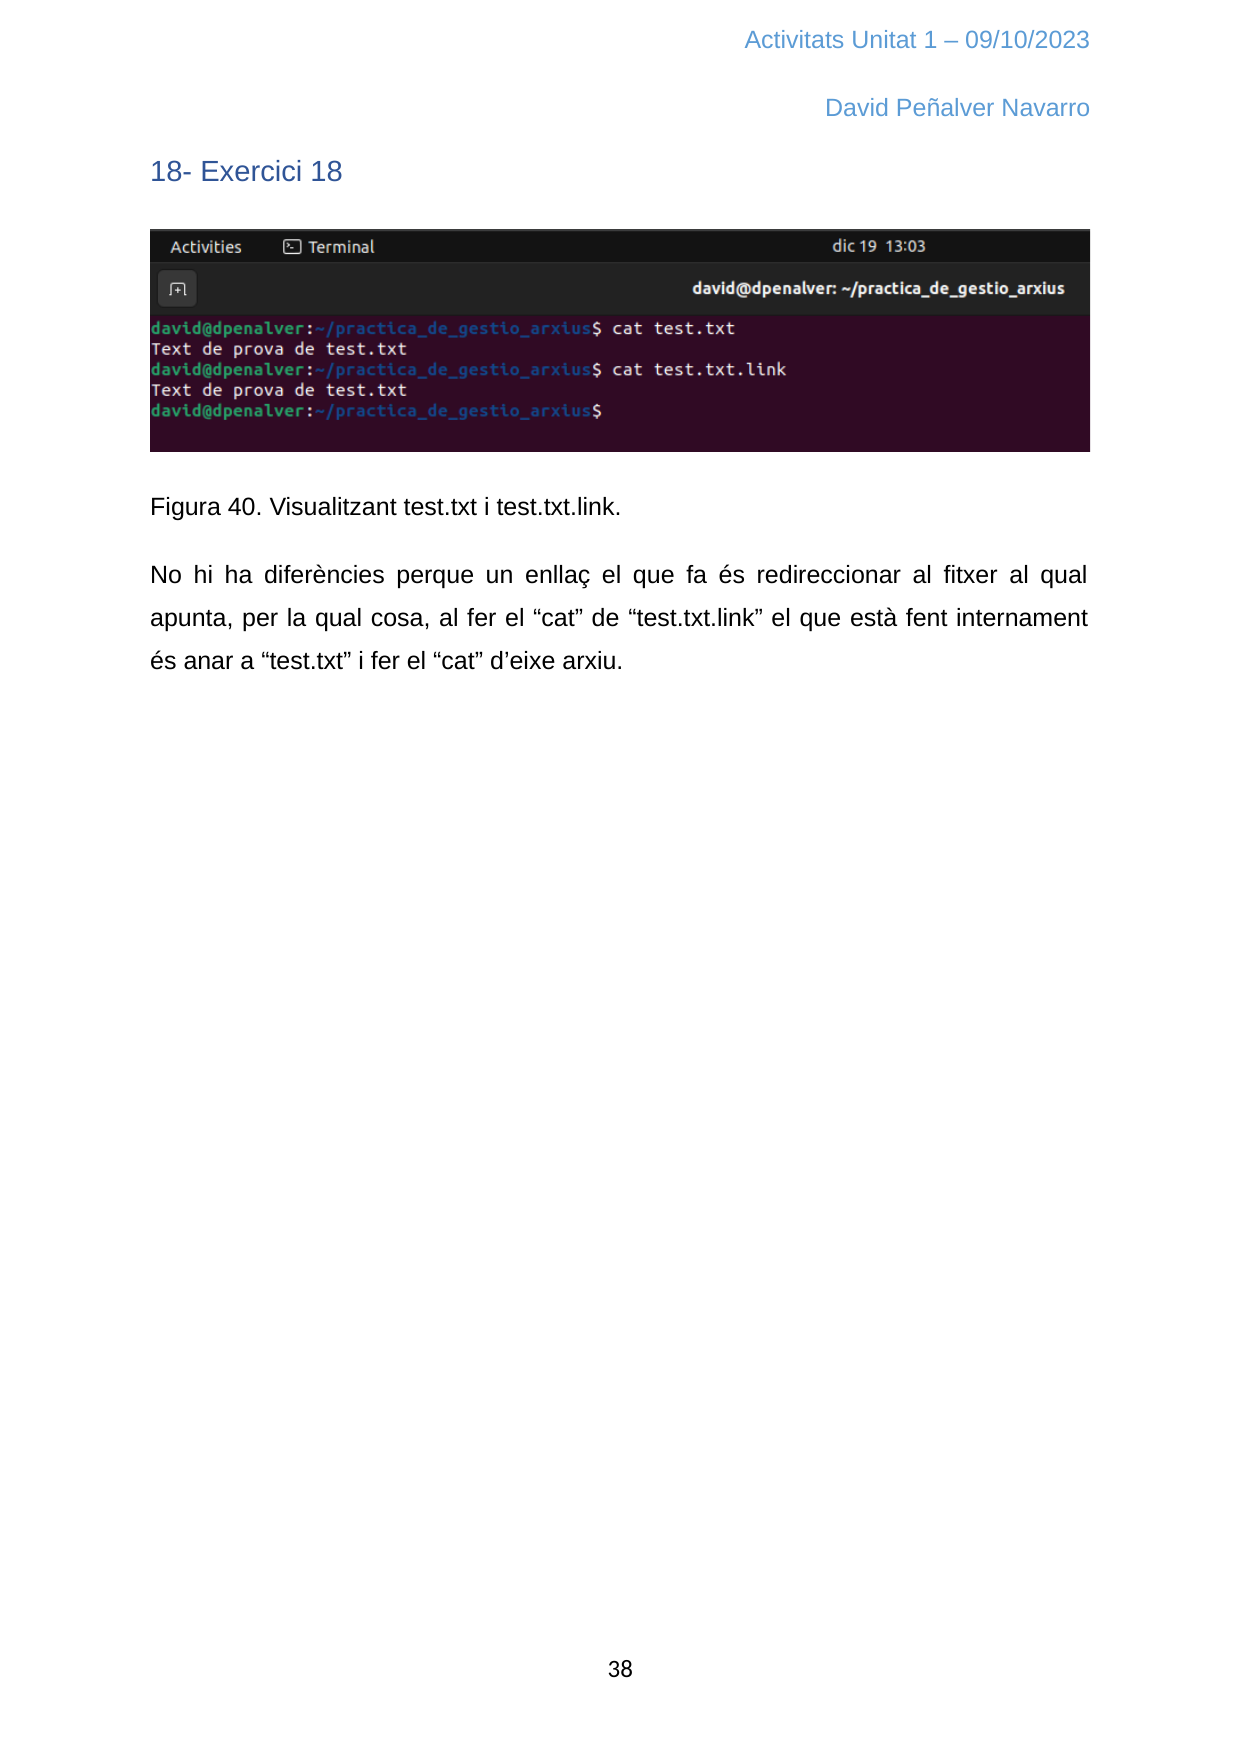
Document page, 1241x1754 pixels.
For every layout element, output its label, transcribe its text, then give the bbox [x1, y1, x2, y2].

subtitle 18- Exercici 18 [150, 154, 1090, 188]
text Figura 40. Visualitzant test.txt i test.txt.link. [150, 492, 1090, 520]
text No hi ha diferències perque un enllaç el que fa és redireccionar al fitxer al qual apunta, per la qual cosa, al fer el “cat” de “test.txt.link” el que està fent internament és anar a “test.txt” i fer el “cat” d’eixe arxiu. [150, 560, 1090, 675]
picture [150, 229, 1091, 452]
